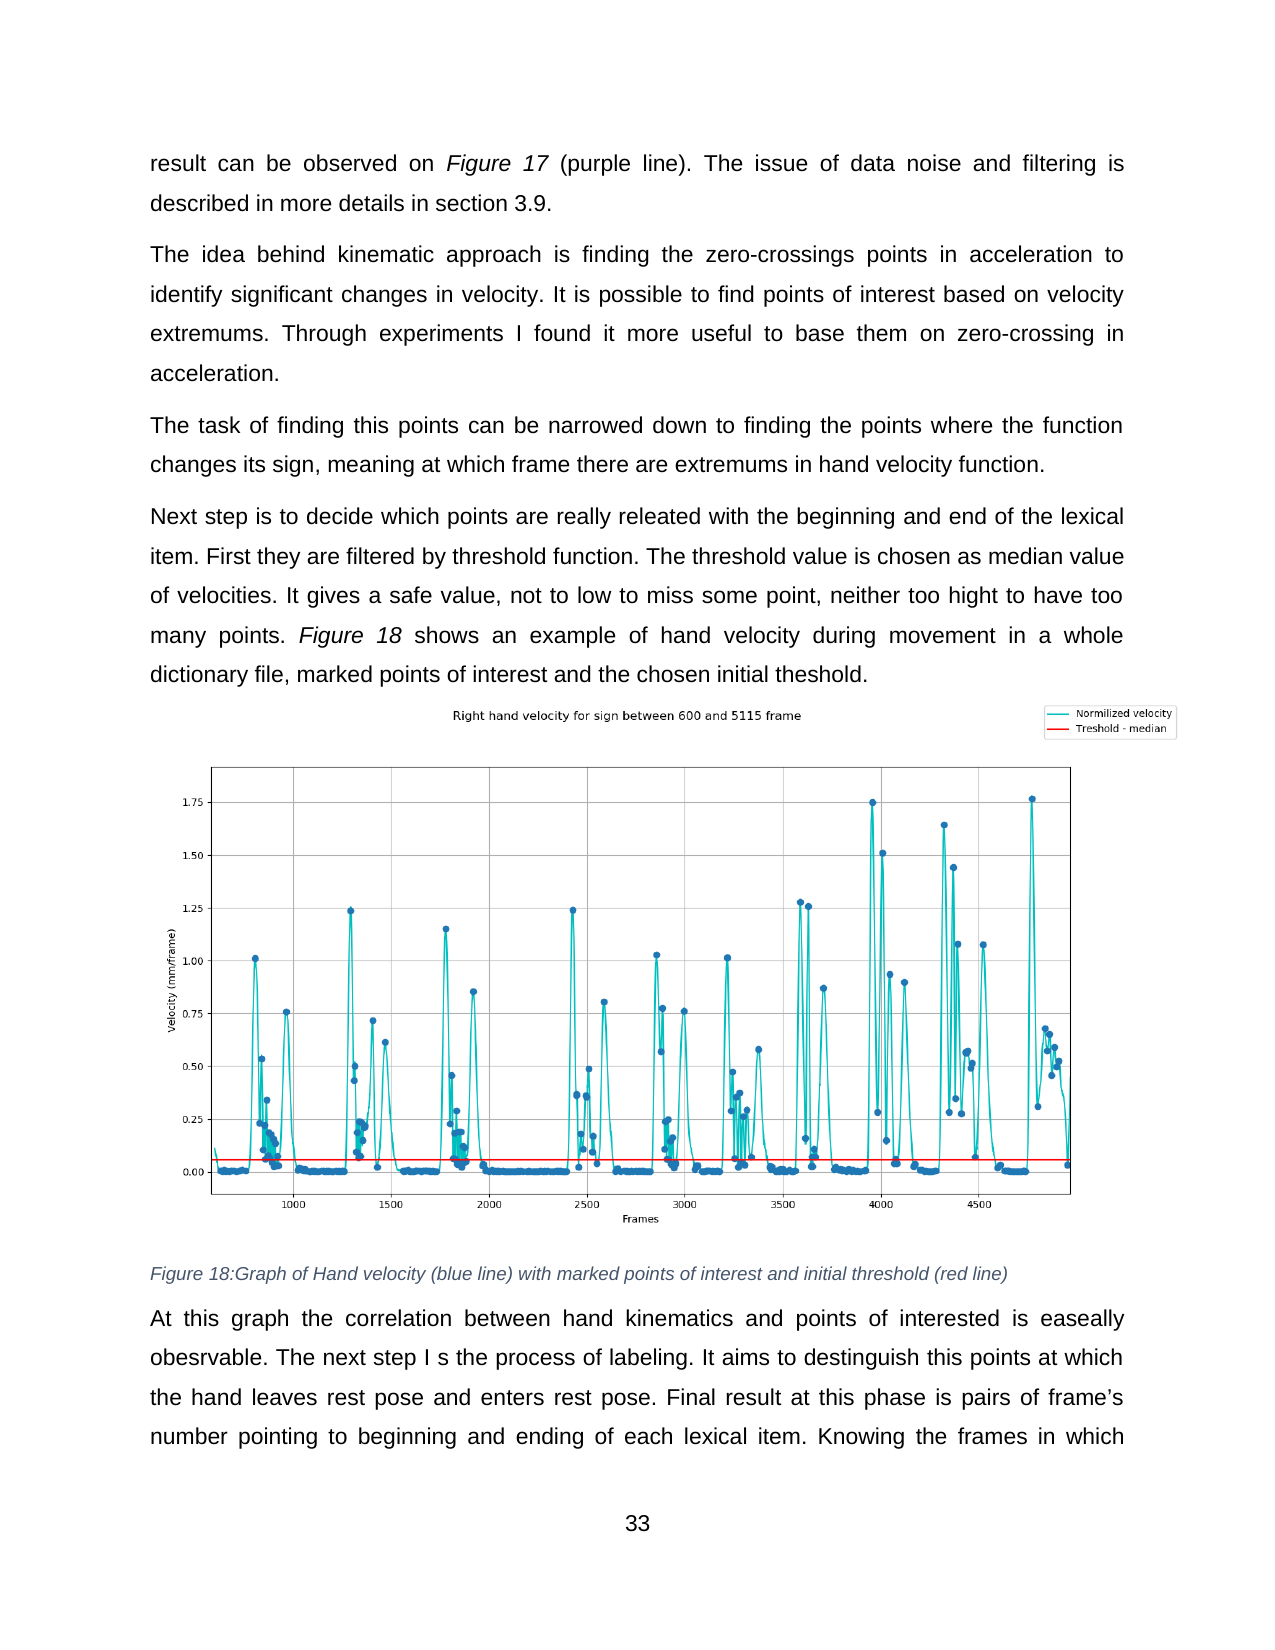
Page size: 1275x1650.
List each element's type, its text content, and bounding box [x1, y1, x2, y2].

text Next step is to decide which points are really releated with the beginning and end of the lexical item. First they are filtered by threshold function. The threshold value is chosen as median value of velocities. It gives a safe value, not to low to miss some point, neither too hight to have too many points. Figure 18 shows an example of hand velocity during movement in a whole dictionary file, marked points of interest and the chosen initial theshold. [150, 503, 1125, 688]
text The idea behind kinematic approach is finding the zero-crossings points in acceleration to identify significant changes in velocity. It is possible to find points of interest based on velocity extremums. Through experiments I found it more useful to base them on zero-crossing in acceleration. [150, 241, 1125, 386]
picture [147, 700, 1181, 1237]
text The task of finding this points can be narrowed down to finding the points where the function changes its sign, meaning at which frame there are extremums in hand velocity function. [150, 412, 1125, 478]
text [150, 150, 1125, 216]
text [150, 1305, 1125, 1449]
